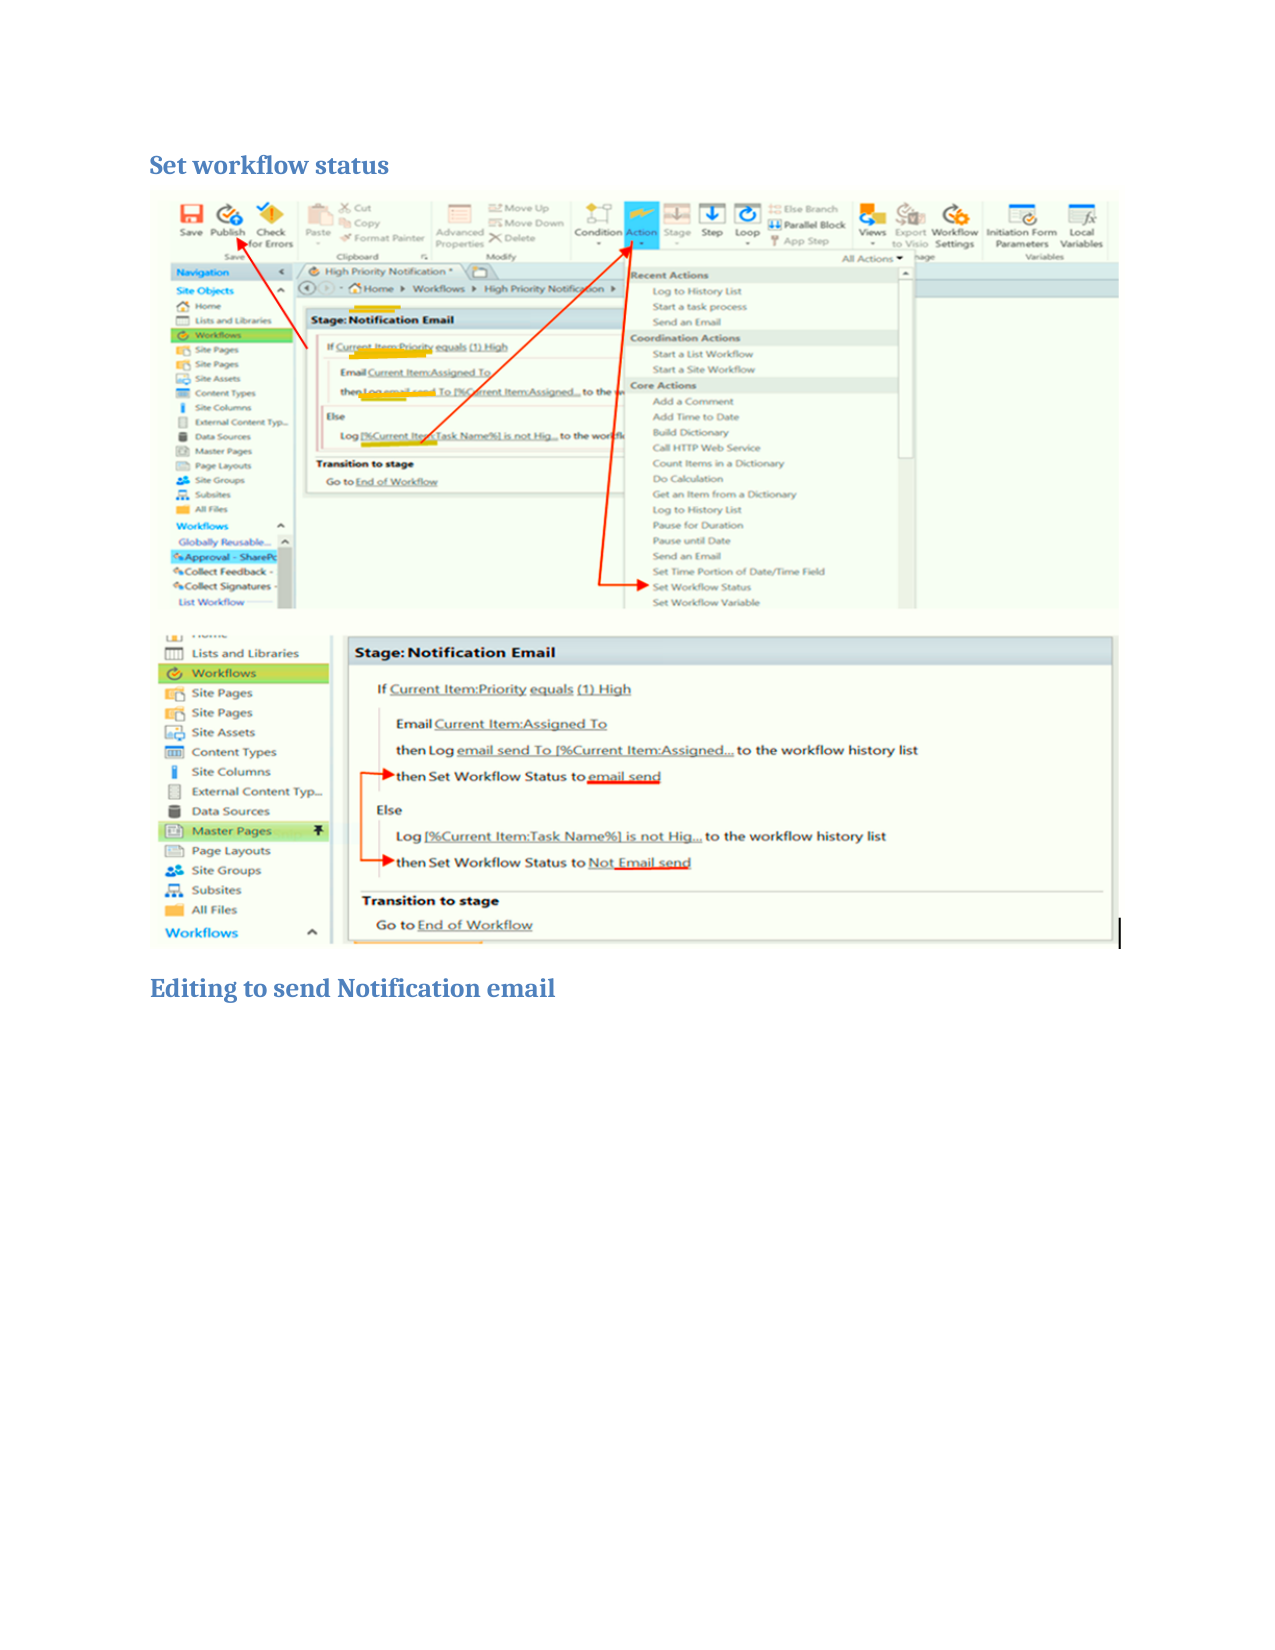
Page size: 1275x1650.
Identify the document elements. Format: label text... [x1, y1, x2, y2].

subtitle Set workflow status [150, 150, 1125, 181]
picture [150, 185, 1125, 949]
subtitle Editing to send Notification email [150, 973, 1125, 1005]
